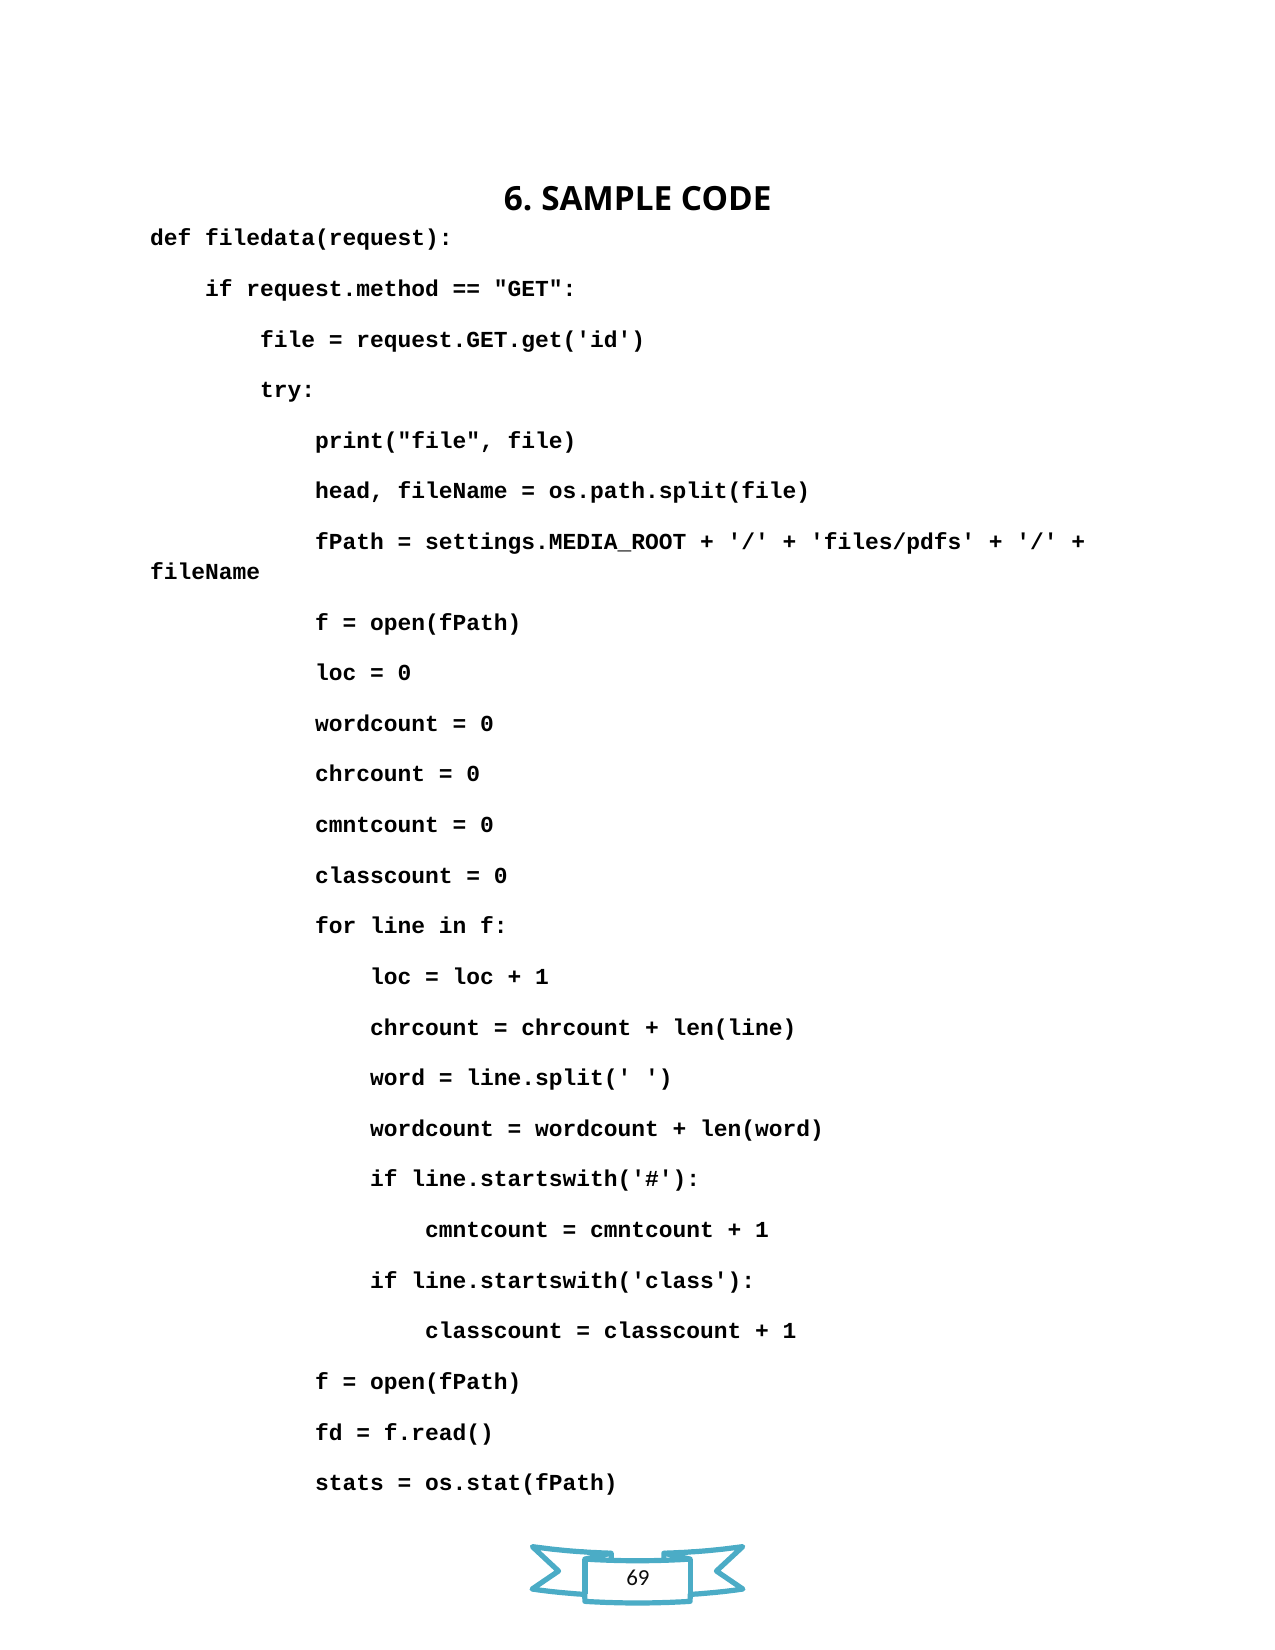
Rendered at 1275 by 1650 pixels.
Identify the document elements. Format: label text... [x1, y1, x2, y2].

text if line.startswith('class'): [150, 1269, 1125, 1295]
text def filedata(request): [150, 227, 1125, 253]
text head, fileName = os.path.split(file) [150, 480, 1125, 506]
text chrcount = 0 [150, 763, 1125, 789]
text if request.method == "GET": [150, 277, 1125, 303]
subtitle 6. SAMPLE CODE [150, 175, 1125, 220]
text classcount = 0 [150, 864, 1125, 890]
text classcount = classcount + 1 [150, 1319, 1125, 1346]
text wordcount = 0 [150, 712, 1125, 738]
text word = line.split(' ') [150, 1066, 1125, 1092]
text f = open(fPath) [150, 1370, 1125, 1396]
text stats = os.stat(fPath) [150, 1471, 1125, 1497]
text loc = loc + 1 [150, 965, 1125, 991]
text if line.startswith('#'): [150, 1168, 1125, 1194]
text fd = f.read() [150, 1421, 1125, 1447]
text cmntcount = cmntcount + 1 [150, 1218, 1125, 1244]
text print("file", file) [150, 429, 1125, 455]
text cmntcount = 0 [150, 813, 1125, 839]
text for line in f: [150, 914, 1125, 941]
text wordcount = wordcount + len(word) [150, 1117, 1125, 1143]
text chrcount = chrcount + len(line) [150, 1016, 1125, 1042]
text f = open(fPath) [150, 611, 1125, 637]
text file = request.GET.get('id') [150, 328, 1125, 354]
text loc = 0 [150, 661, 1125, 687]
text fPath = settings.MEDIA_ROOT + '/' + 'files/pdfs' + '/' + fileName [150, 530, 1125, 586]
text try: [150, 378, 1125, 404]
